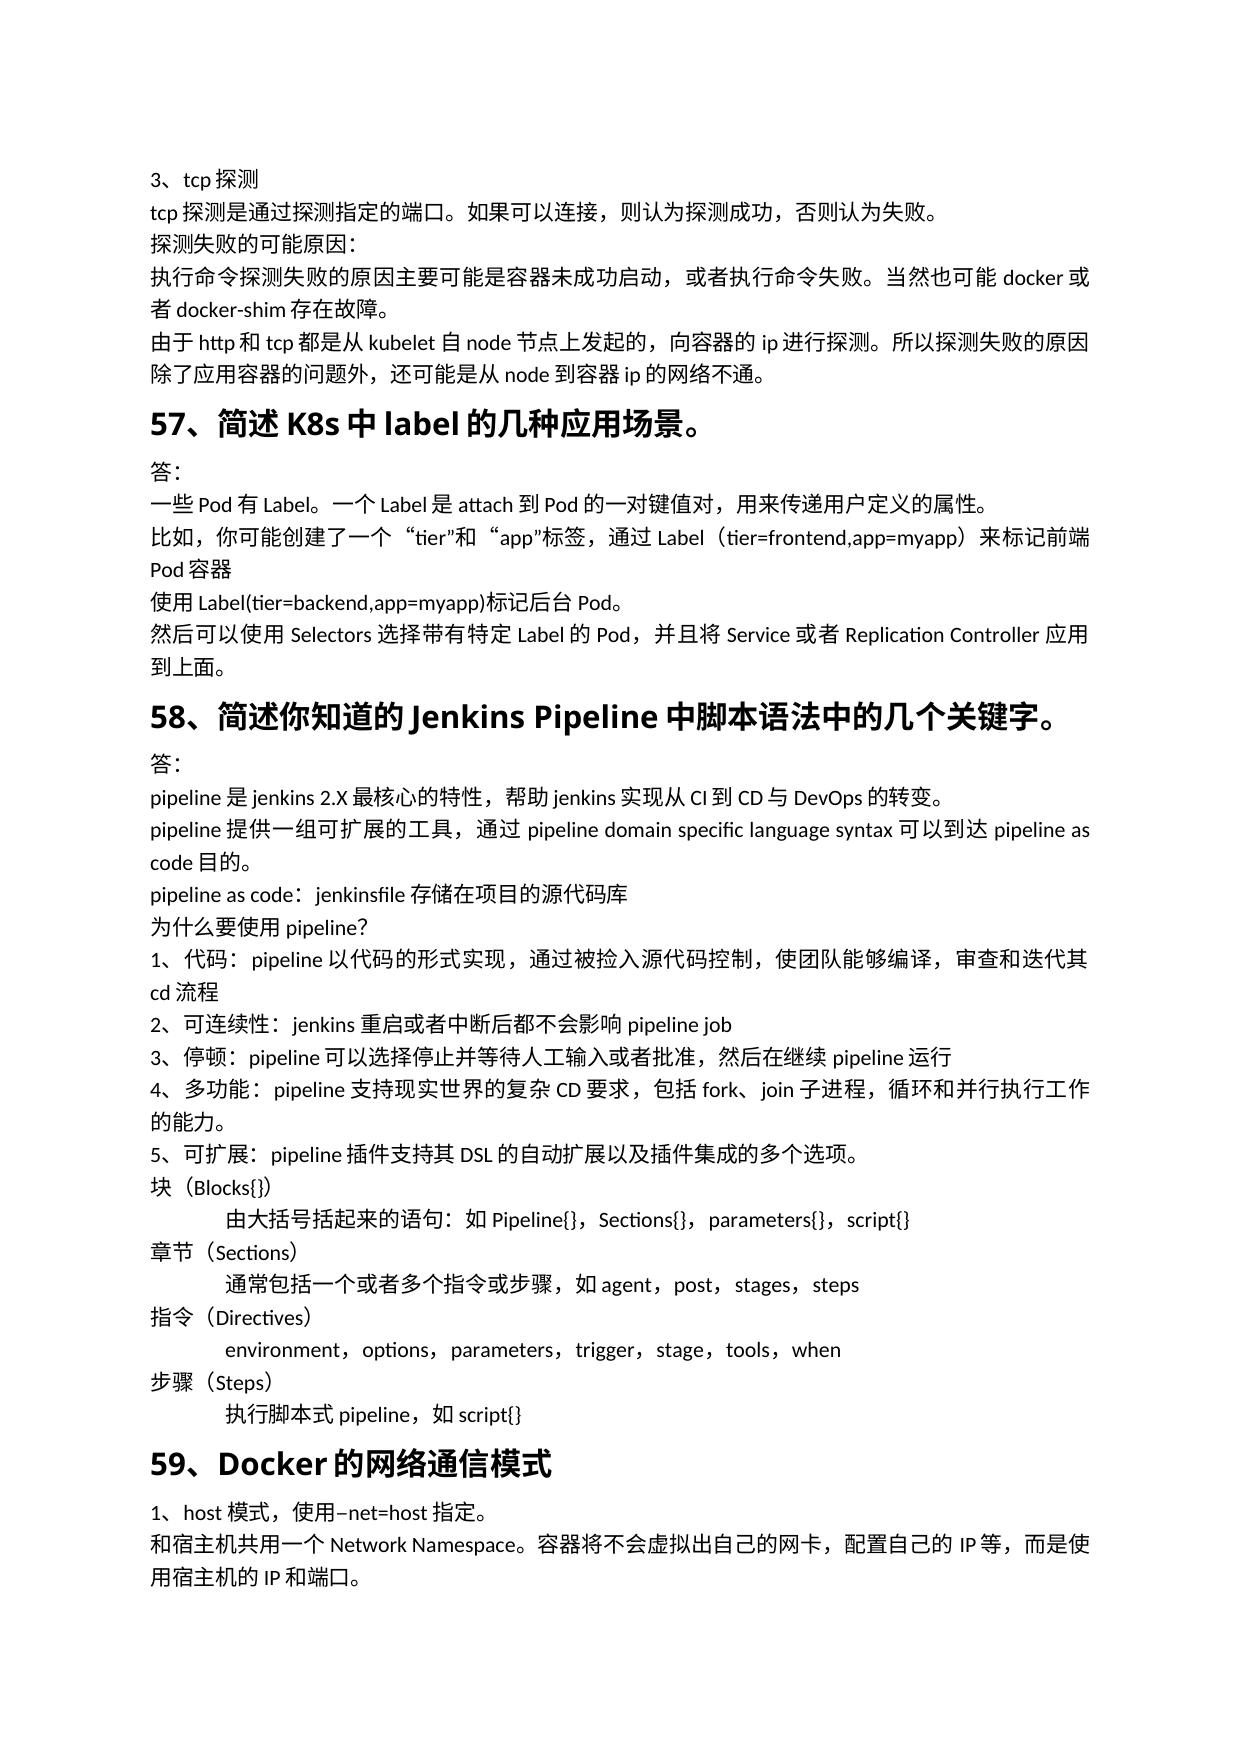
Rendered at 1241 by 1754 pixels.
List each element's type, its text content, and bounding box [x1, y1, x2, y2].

text tcp探测是通过探测指定的端口。如果可以连接，则认为探测成功，否则认为失败。 [150, 194, 1090, 227]
list 执行脚本式pipeline，如script{} [150, 1397, 1090, 1429]
text 答： [150, 747, 1090, 779]
text 2、可连续性：jenkins 重启或者中断后都不会影响 pipeline job [150, 1007, 1090, 1039]
text 和宿主机共用一个Network Namespace。容器将不会虚拟出自己的网卡，配置自己的IP等，而是使用宿主机的IP和端口。 [150, 1527, 1090, 1592]
text pipeline as code：jenkinsfile存储在项目的源代码库 [150, 877, 1090, 909]
text 57、简述K8s中label的几种应用场景。 [150, 389, 1090, 454]
list environment，options，parameters，trigger，stage，tools，when [150, 1332, 1090, 1364]
text 一些Pod有Label。一个Label是attach到Pod的一对键值对，用来传递用户定义的属性。 [150, 487, 1090, 519]
text 1、host 模式，使用–net=host 指定。 [150, 1494, 1090, 1527]
text 比如，你可能创建了一个“tier”和“app”标签，通过Label（tier=frontend,app=myapp）来标记前端Pod容器 [150, 519, 1090, 584]
text pipeline是jenkins 2.X最核心的特性，帮助jenkins实现从CI到CD与DevOps的转变。 [150, 779, 1090, 812]
text 3、tcp探测 [150, 162, 1090, 194]
text 块（Blocks{}） [150, 1169, 1090, 1202]
text 探测失败的可能原因： [150, 227, 1090, 259]
list 由大括号括起来的语句：如Pipeline{}，Sections{}，parameters{}，script{} [150, 1202, 1090, 1234]
text 59、Docker的网络通信模式 [150, 1429, 1090, 1494]
text 5、可扩展：pipeline插件支持其DSL的自动扩展以及插件集成的多个选项。 [150, 1137, 1090, 1169]
text 1、代码：pipeline以代码的形式实现，通过被捡入源代码控制，使团队能够编译，审查和迭代其cd流程 [150, 942, 1090, 1007]
text 4、多功能：pipeline支持现实世界的复杂CD要求，包括fork、join子进程，循环和并行执行工作的能力。 [150, 1072, 1090, 1137]
text 指令（Directives） [150, 1299, 1090, 1332]
text 58、简述你知道的Jenkins Pipeline中脚本语法中的几个关键字。 [150, 682, 1090, 747]
text 然后可以使用Selectors选择带有特定Label的Pod，并且将Service或者Replication Controller应用到上面。 [150, 617, 1090, 682]
text pipeline提供一组可扩展的工具，通过pipeline domain specific language syntax可以到达pipeline as code目的。 [150, 812, 1090, 877]
text 为什么要使用pipeline？ [150, 909, 1090, 942]
text 执行命令探测失败的原因主要可能是容器未成功启动，或者执行命令失败。当然也可能docker或者docker-shim存在故障。 [150, 259, 1090, 324]
text 由于http和tcp都是从kubelet自node节点上发起的，向容器的ip进行探测。所以探测失败的原因除了应用容器的问题外，还可能是从node到容器ip的网络不通。 [150, 324, 1090, 389]
text 章节（Sections） [150, 1234, 1090, 1267]
text 使用Label(tier=backend,app=myapp)标记后台Pod。 [150, 584, 1090, 617]
text 3、停顿：pipeline可以选择停止并等待人工输入或者批准，然后在继续 pipeline运行 [150, 1039, 1090, 1072]
list 通常包括一个或者多个指令或步骤，如agent，post，stages，steps [150, 1267, 1090, 1299]
text 答： [150, 454, 1090, 487]
text 步骤（Steps） [150, 1364, 1090, 1397]
